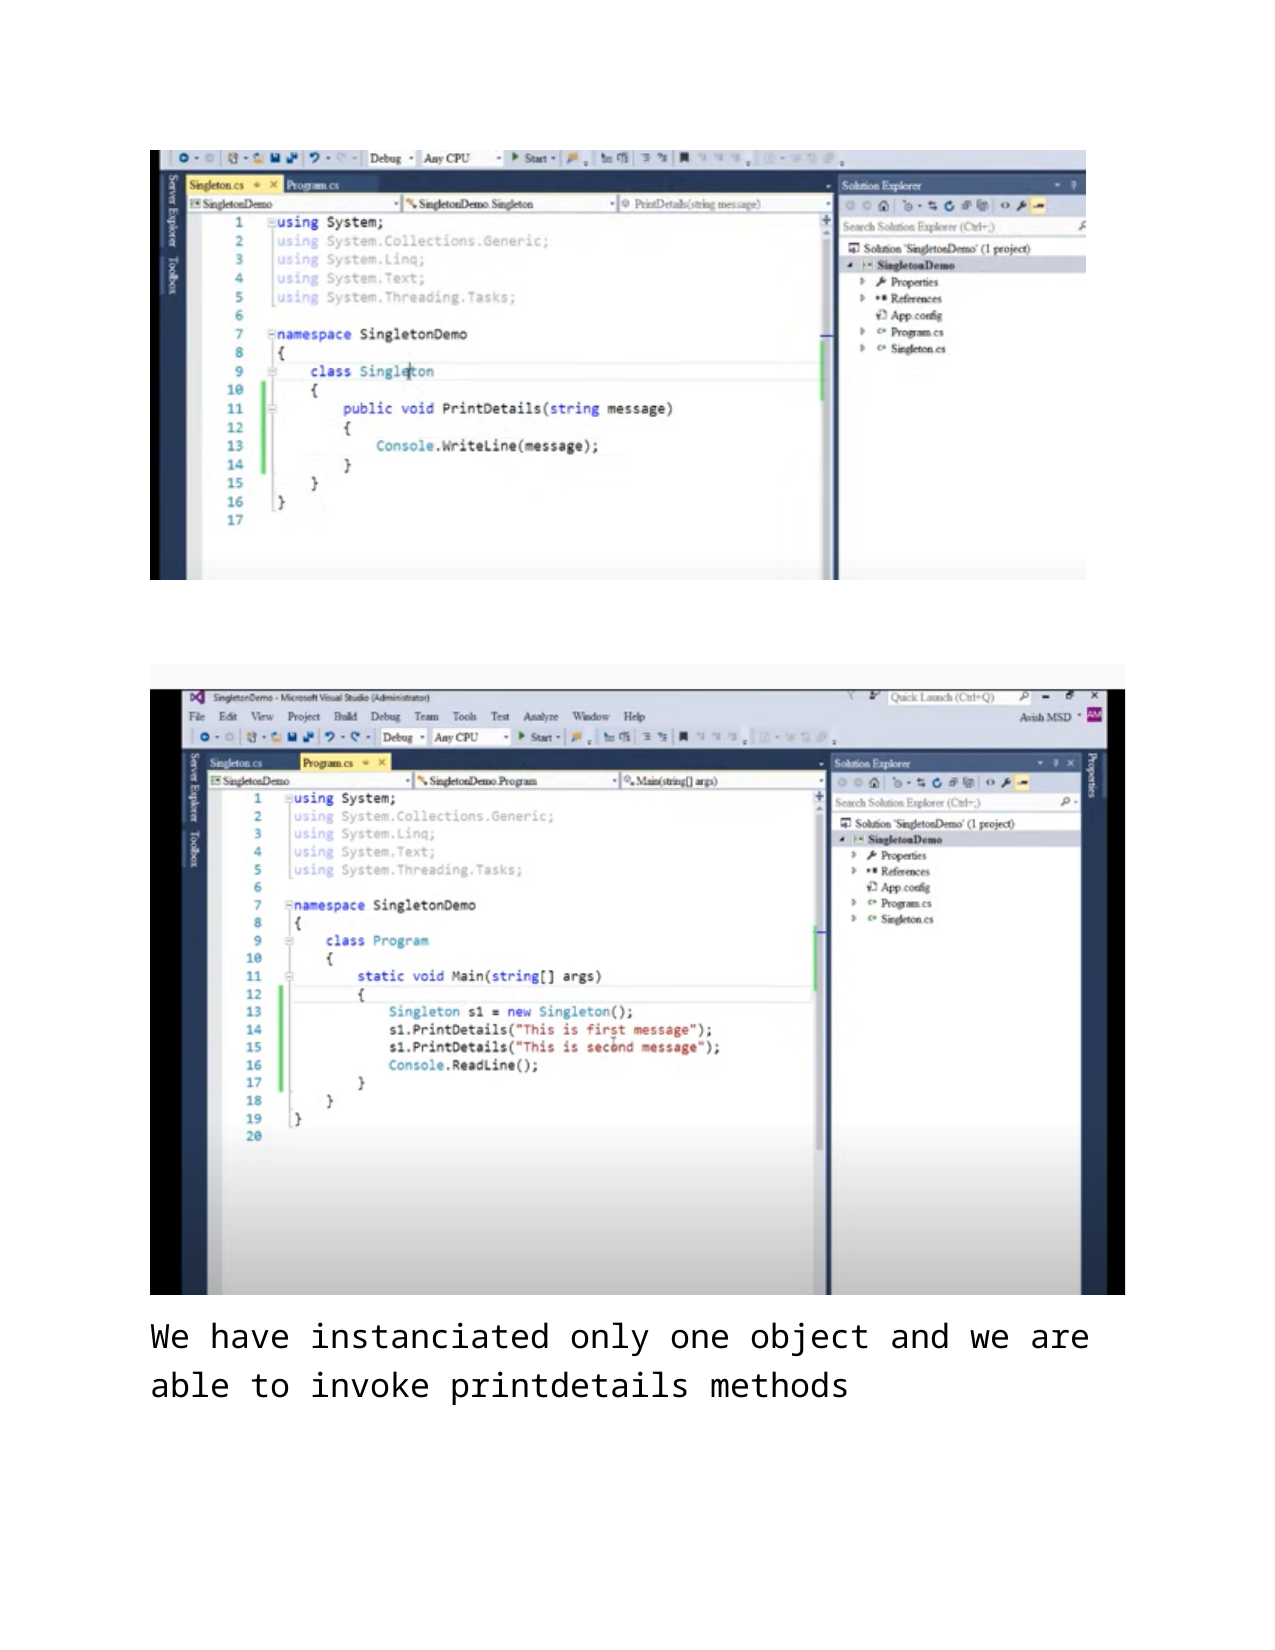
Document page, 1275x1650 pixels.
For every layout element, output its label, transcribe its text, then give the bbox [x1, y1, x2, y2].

picture [150, 150, 1086, 580]
text We have instanciated only one object and we are able to invoke printdetails methods [150, 1313, 1125, 1407]
picture [150, 664, 1125, 1295]
